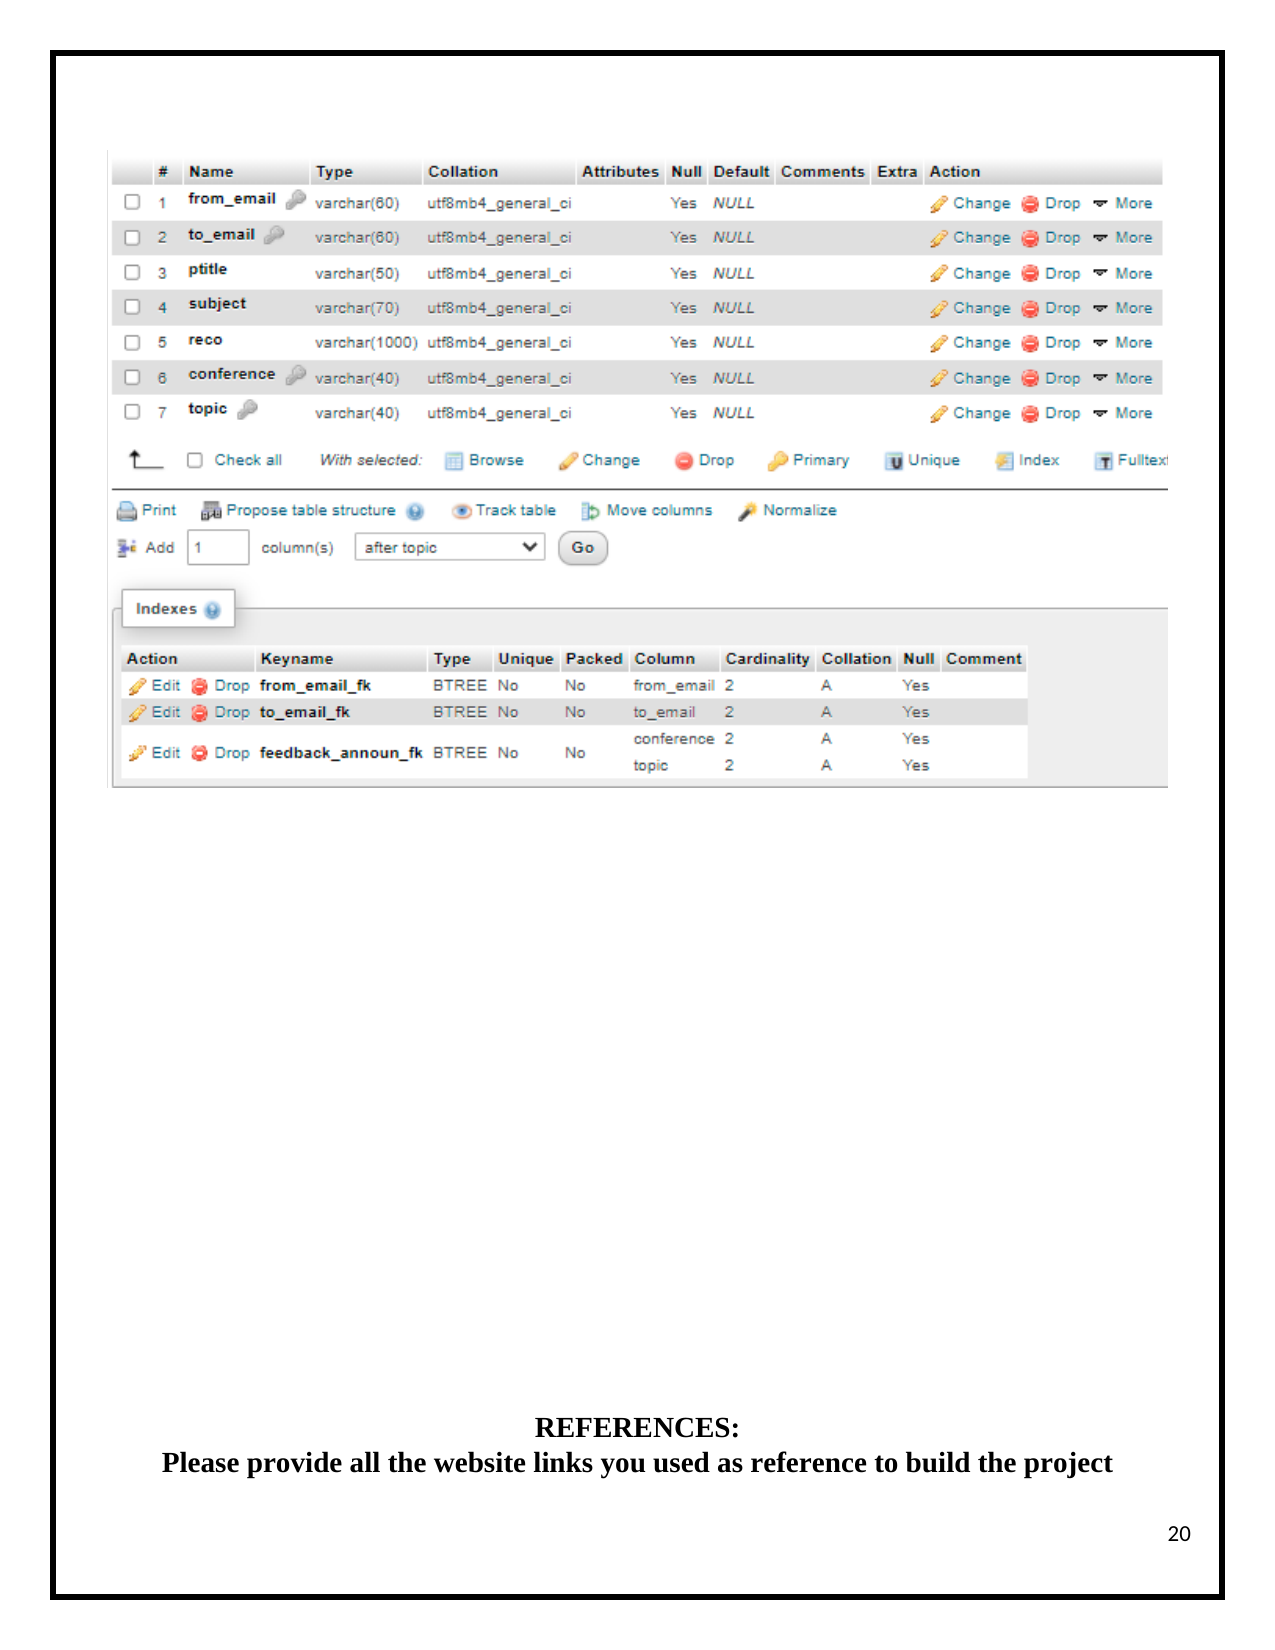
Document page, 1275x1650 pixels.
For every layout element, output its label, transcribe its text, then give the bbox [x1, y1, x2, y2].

picture [107, 150, 1168, 788]
list REFERENCES: [84, 1410, 1191, 1443]
list Please provide all the website links you used as reference to build the project [84, 1445, 1191, 1479]
